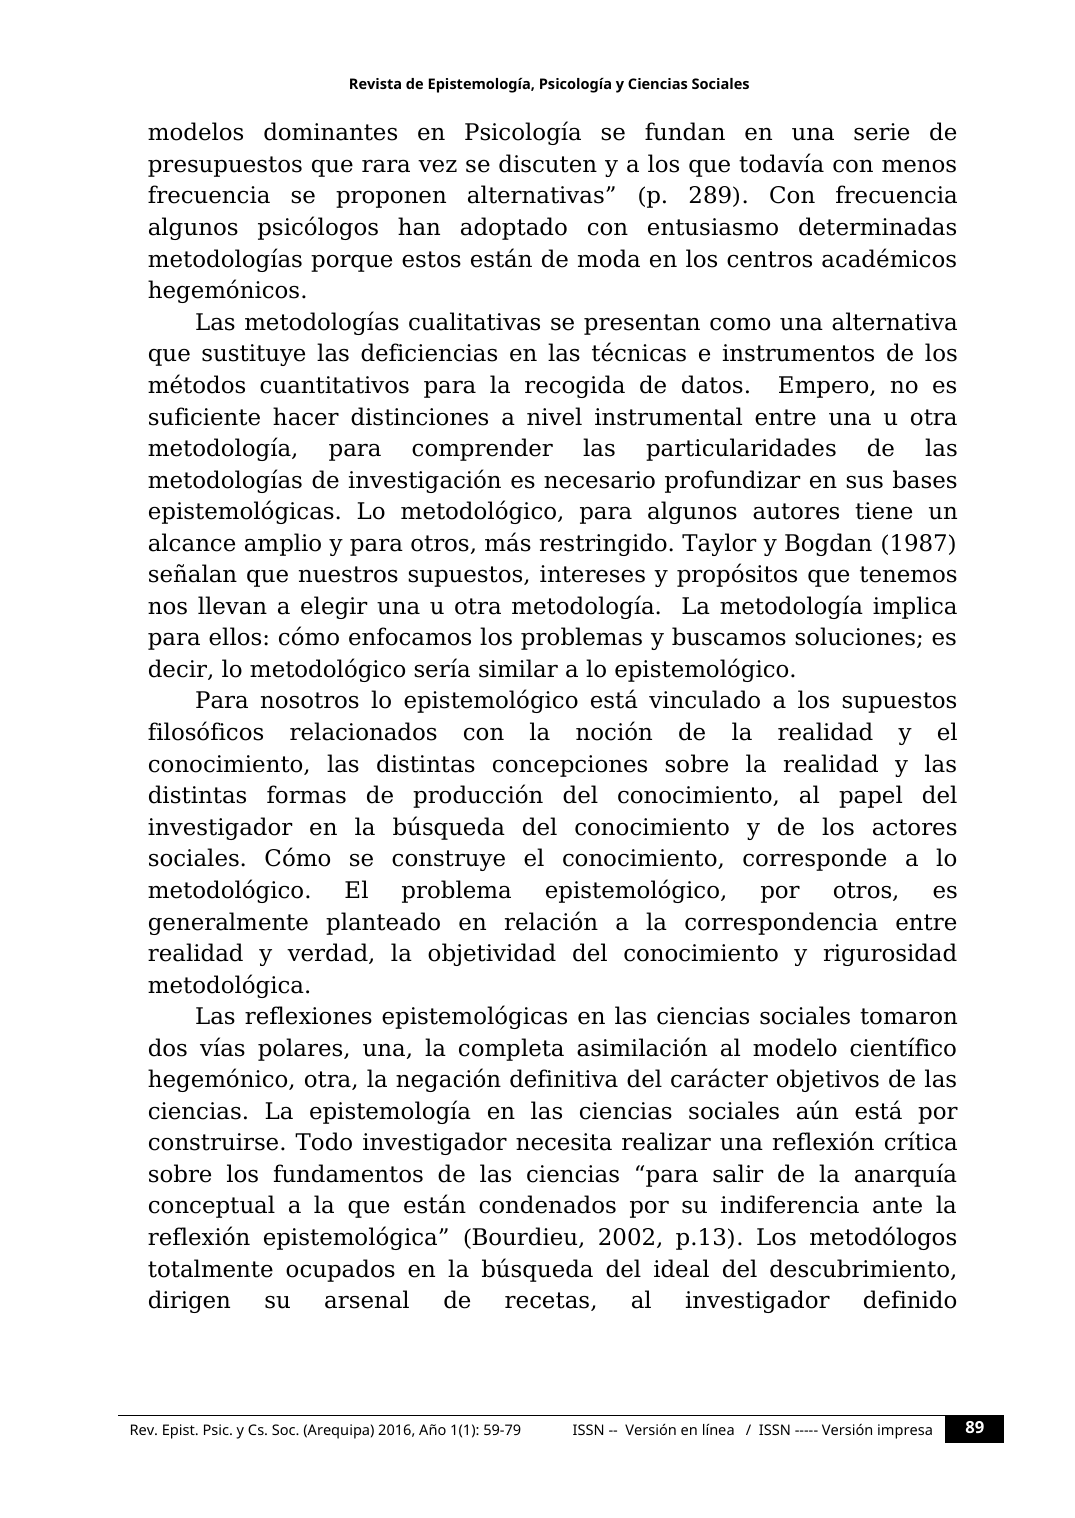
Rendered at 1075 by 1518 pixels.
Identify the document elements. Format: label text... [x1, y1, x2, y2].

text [148, 1002, 958, 1313]
text Para nosotros lo epistemológico está vinculado a los supuestos filosóficos relacionados con la noción de la realidad y el conocimiento, las distintas concepciones sobre la realidad y las distintas formas de producción del conocimiento, al papel del investigador en la búsqueda del conocimiento y de los actores sociales. Cómo se construye el conocimiento, corresponde a lo metodológico. El problema epistemológico, por otros, es generalmente planteado en relación a la correspondencia entre realidad y verdad, la objetividad del conocimiento y rigurosidad metodológica. [148, 686, 958, 998]
text Las metodologías cualitativas se presentan como una alternativa que sustituye las deficiencias en las técnicas e instrumentos de los métodos cuantitativos para la recogida de datos. Empero, no es suficiente hacer distinciones a nivel instrumental entre una u otra metodología, para comprender las particularidades de las metodologías de investigación es necesario profundizar en sus bases epistemológicas. Lo metodológico, para algunos autores tiene un alcance amplio y para otros, más restringido. Taylor y Bogdan (1987) señalan que nuestros supuestos, intereses y propósitos que tenemos nos llevan a elegir una u otra metodología. La metodología implica para ellos: cómo enfocamos los problemas y buscamos soluciones; es decir, lo metodológico sería similar a lo epistemológico. [148, 307, 958, 682]
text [148, 118, 958, 303]
